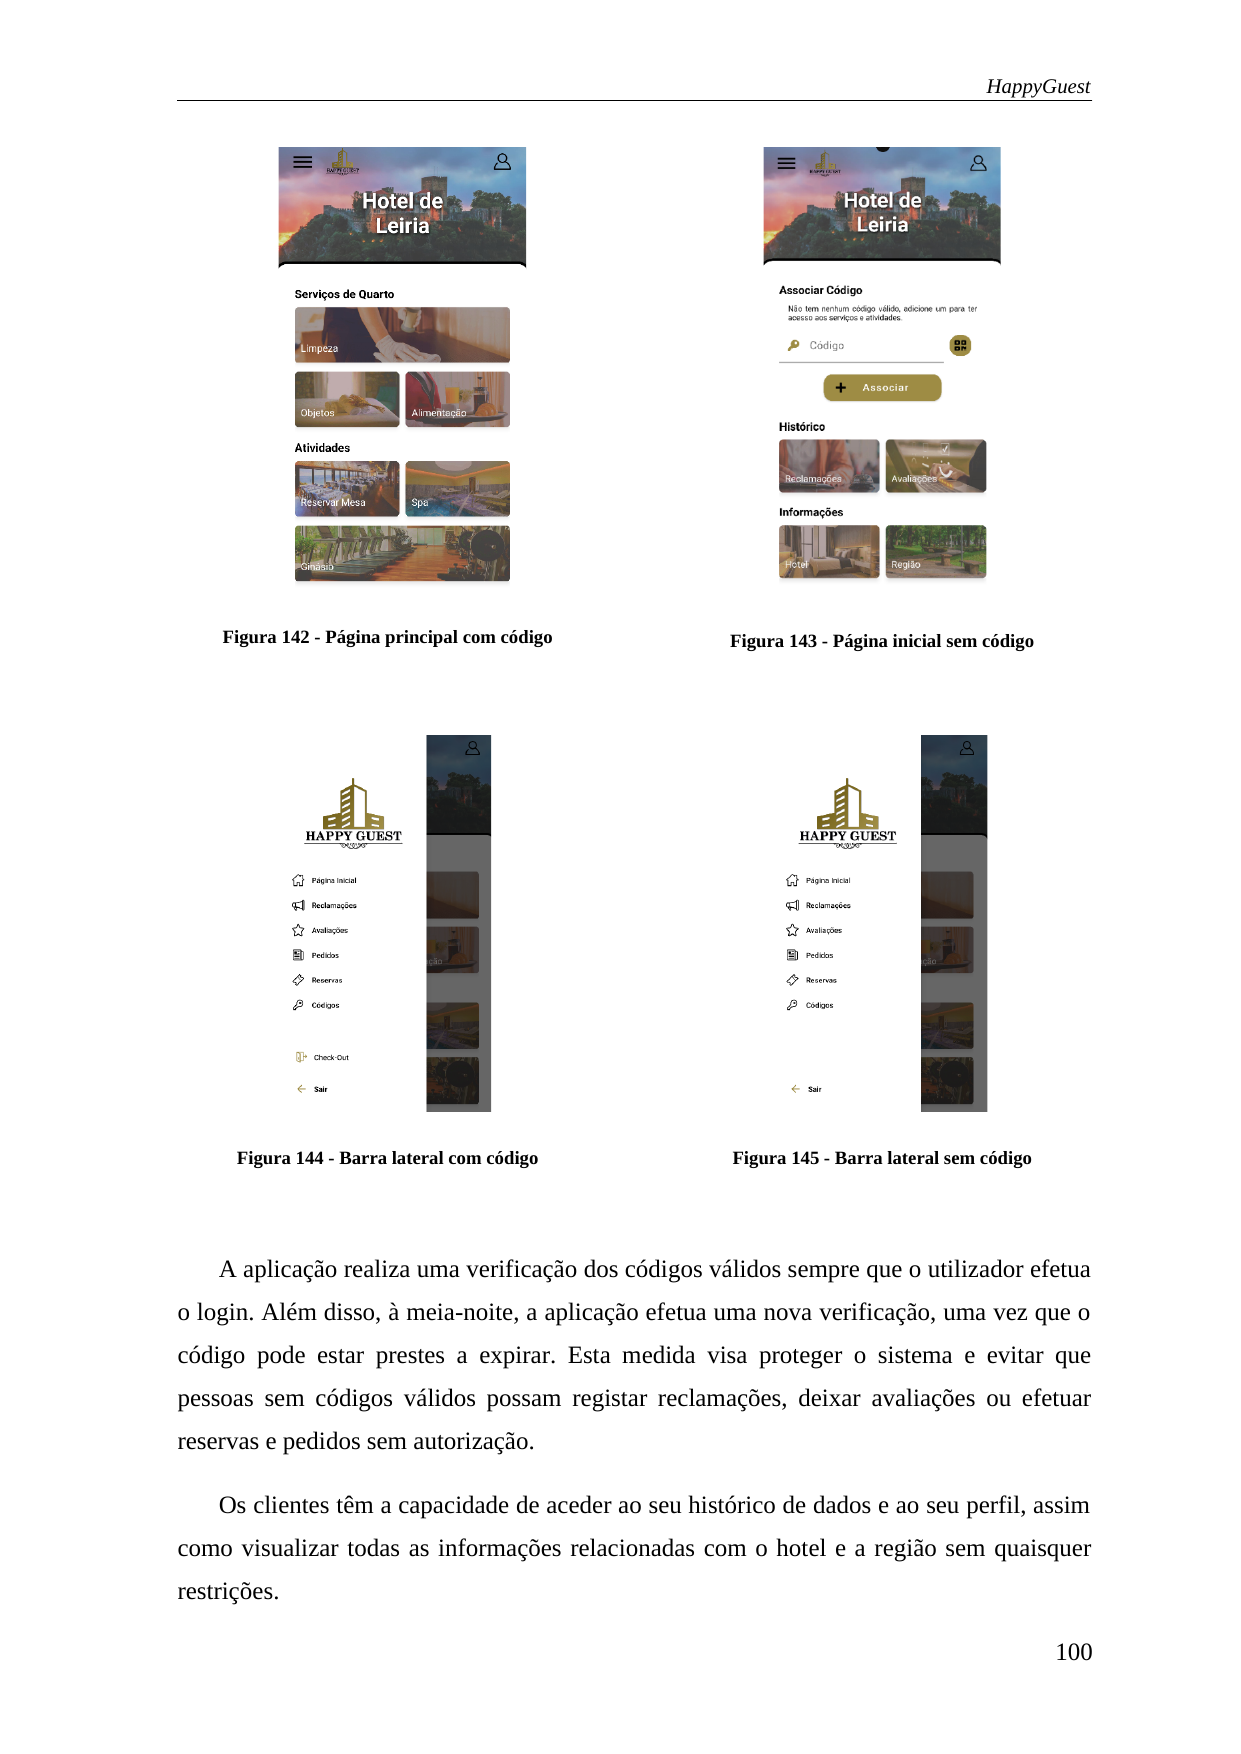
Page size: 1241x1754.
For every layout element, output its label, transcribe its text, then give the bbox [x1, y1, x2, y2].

text Figura 145 - Barra lateral sem código [672, 1147, 1092, 1169]
text Figura 143 - Página inicial sem código [672, 629, 1092, 651]
picture [763, 147, 1001, 595]
text Figura 142 - Página principal com código [177, 626, 598, 647]
picture [283, 735, 492, 1112]
picture [278, 147, 527, 591]
text Os clientes têm a capacidade de aceder ao seu histórico de dados e ao seu perfil, assim como visualizar todas as informações relacionadas com o hotel e a região sem quaisquer restrições. [177, 1490, 1092, 1605]
picture [777, 735, 988, 1112]
text A aplicação realiza uma verificação dos códigos válidos sempre que o utilizador efetua o login. Além disso, à meia-noite, a aplicação efetua uma nova verificação, uma vez que o código pode estar prestes a expirar. Esta medida visa proteger o sistema e evitar que pessoas sem códigos válidos possam registar reclamações, deixar avaliações ou efetuar reservas e pedidos sem autorização. [177, 1254, 1092, 1455]
text Figura 144 - Barra lateral com código [177, 1147, 598, 1169]
